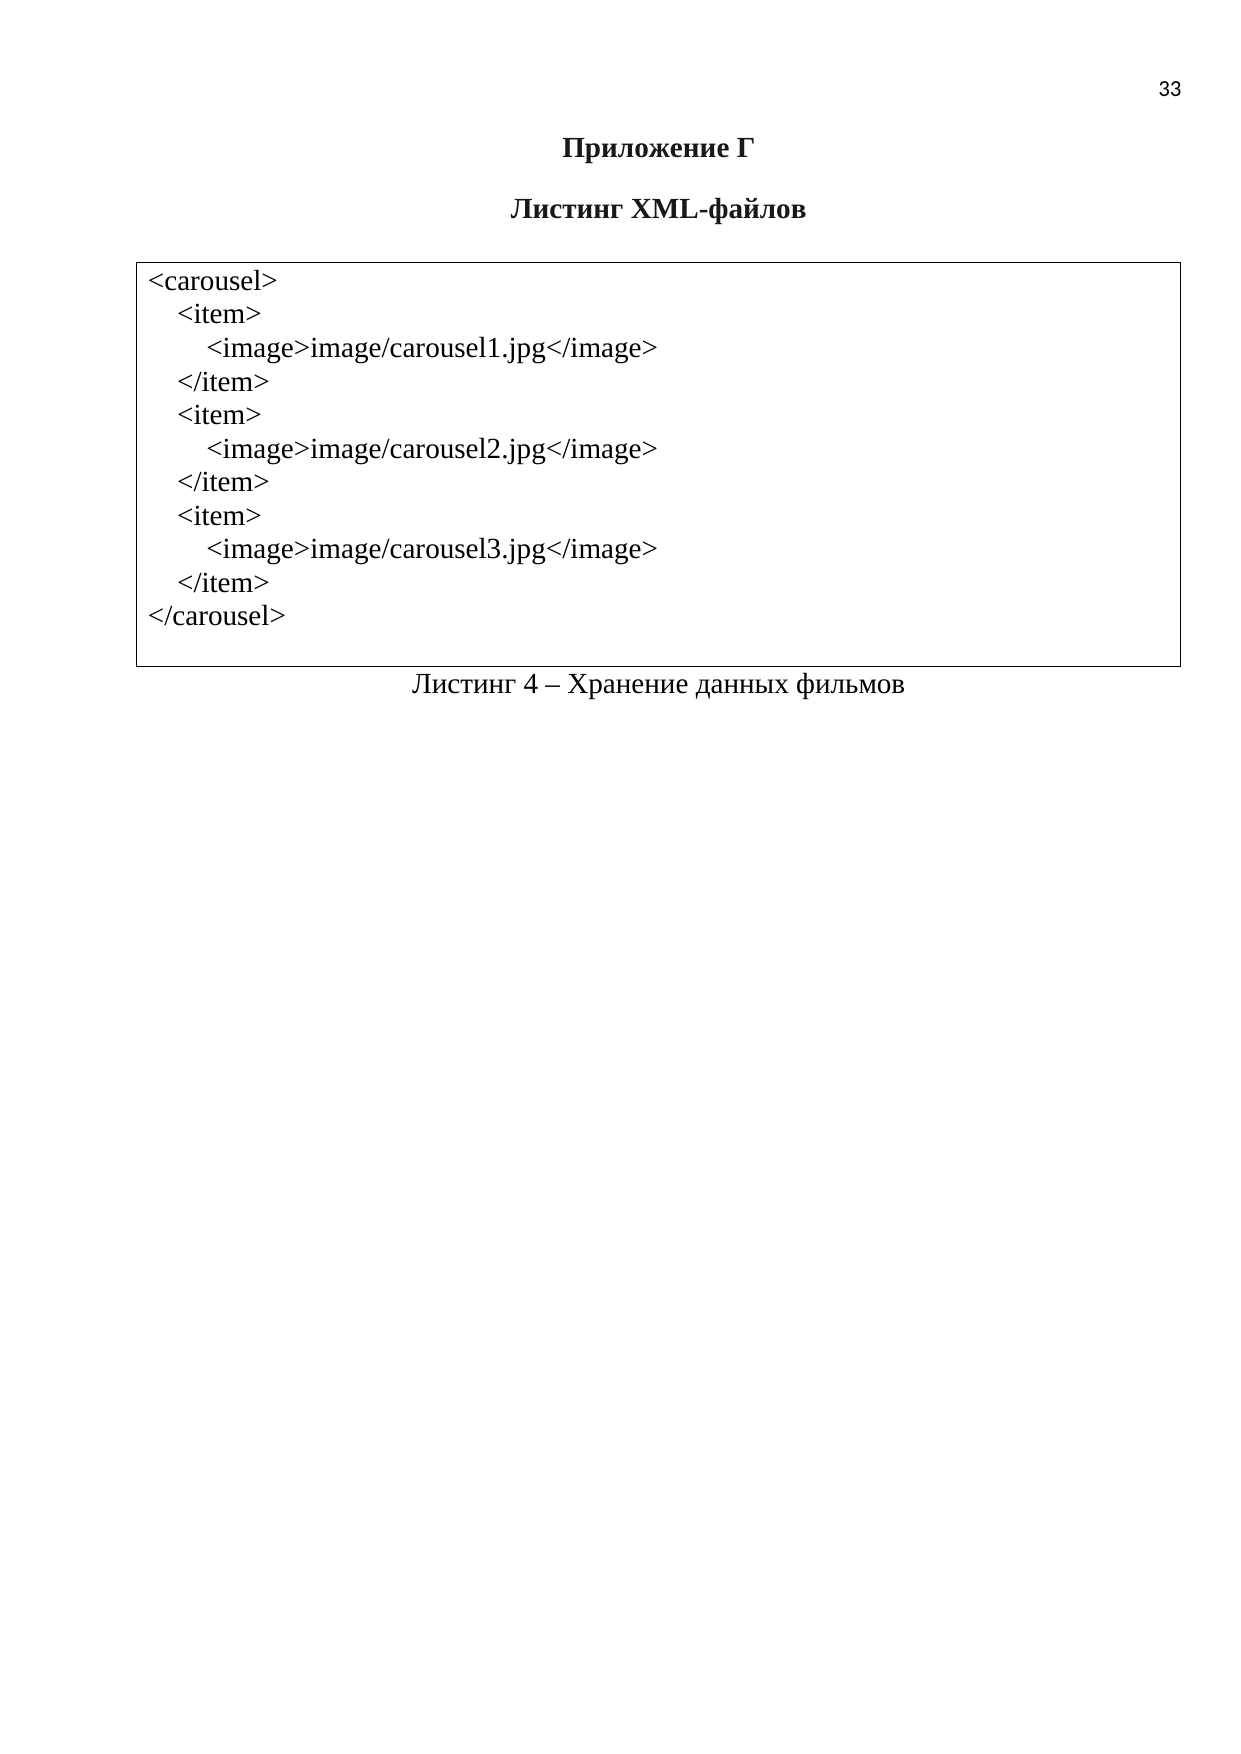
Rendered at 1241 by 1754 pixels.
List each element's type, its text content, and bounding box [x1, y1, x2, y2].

table_header <carousel> <item> <image>image/carousel1.jpg</image> </item> <item> <image>image/carousel2.jpg</image> </item> <item> <image>image/carousel3.jpg</image> </item> </carousel> [137, 263, 1180, 666]
text Приложение Г [136, 130, 1181, 163]
text Листинг XML-файлов [136, 191, 1181, 224]
text Листинг 4 – Хранение данных фильмов [136, 667, 1181, 700]
